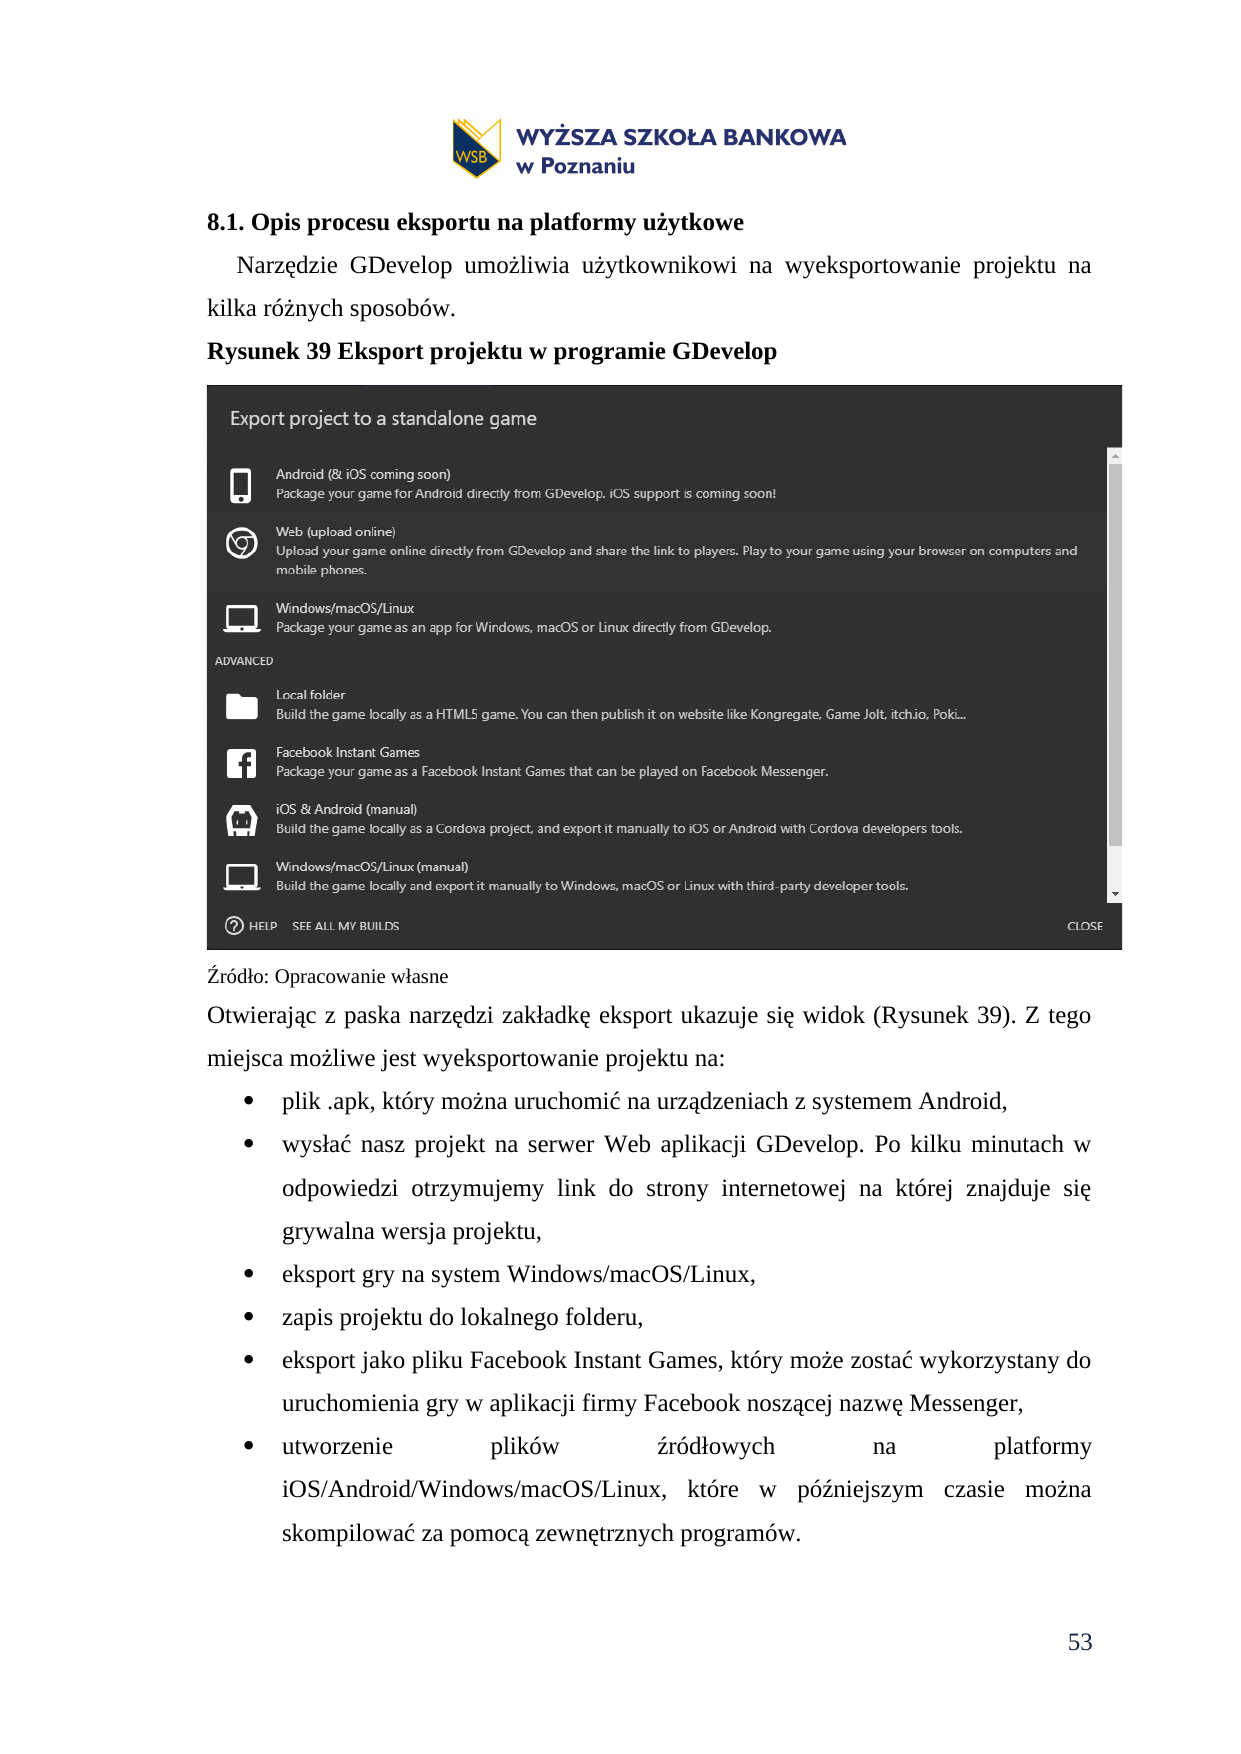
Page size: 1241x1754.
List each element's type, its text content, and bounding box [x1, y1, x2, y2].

list eksport jako pliku Facebook Instant Games, który może zostać wykorzystany do uruchomienia gry w aplikacji firmy Facebook noszącej nazwę Messenger, [244, 1345, 1092, 1417]
list eksport gry na system Windows/macOS/Linux, [244, 1259, 1092, 1288]
picture [206, 385, 1123, 950]
text Otwierając z paska narzędzi zakładkę eksport ukazuje się widok (Rysunek 39). Z tego miejsca możliwe jest wyeksportowanie projektu na: [207, 1000, 1092, 1072]
list plik .apk, który można uruchomić na urządzeniach z systemem Android, [244, 1086, 1092, 1115]
list zapis projektu do lokalnego folderu, [244, 1302, 1092, 1331]
text Źródło: Opracowanie własne [207, 964, 1092, 988]
list utworzenie plików źródłowych na platformy iOS/Android/Windows/macOS/Linux, które w późniejszym czasie można skompilować za pomocą zewnętrznych programów. [244, 1431, 1092, 1546]
picture [452, 118, 847, 179]
text Rysunek 39 Eksport projektu w programie GDevelop [207, 336, 1092, 365]
subtitle 8.1. Opis procesu eksportu na platformy użytkowe [207, 207, 1092, 236]
list wysłać nasz projekt na serwer Web aplikacji GDevelop. Po kilku minutach w odpowiedzi otrzymujemy link do strony internetowej na której znajduje się grywalna wersja projektu, [244, 1129, 1092, 1244]
text Narzędzie GDevelop umożliwia użytkownikowi na wyeksportowanie projektu na kilka różnych sposobów. [207, 250, 1092, 322]
